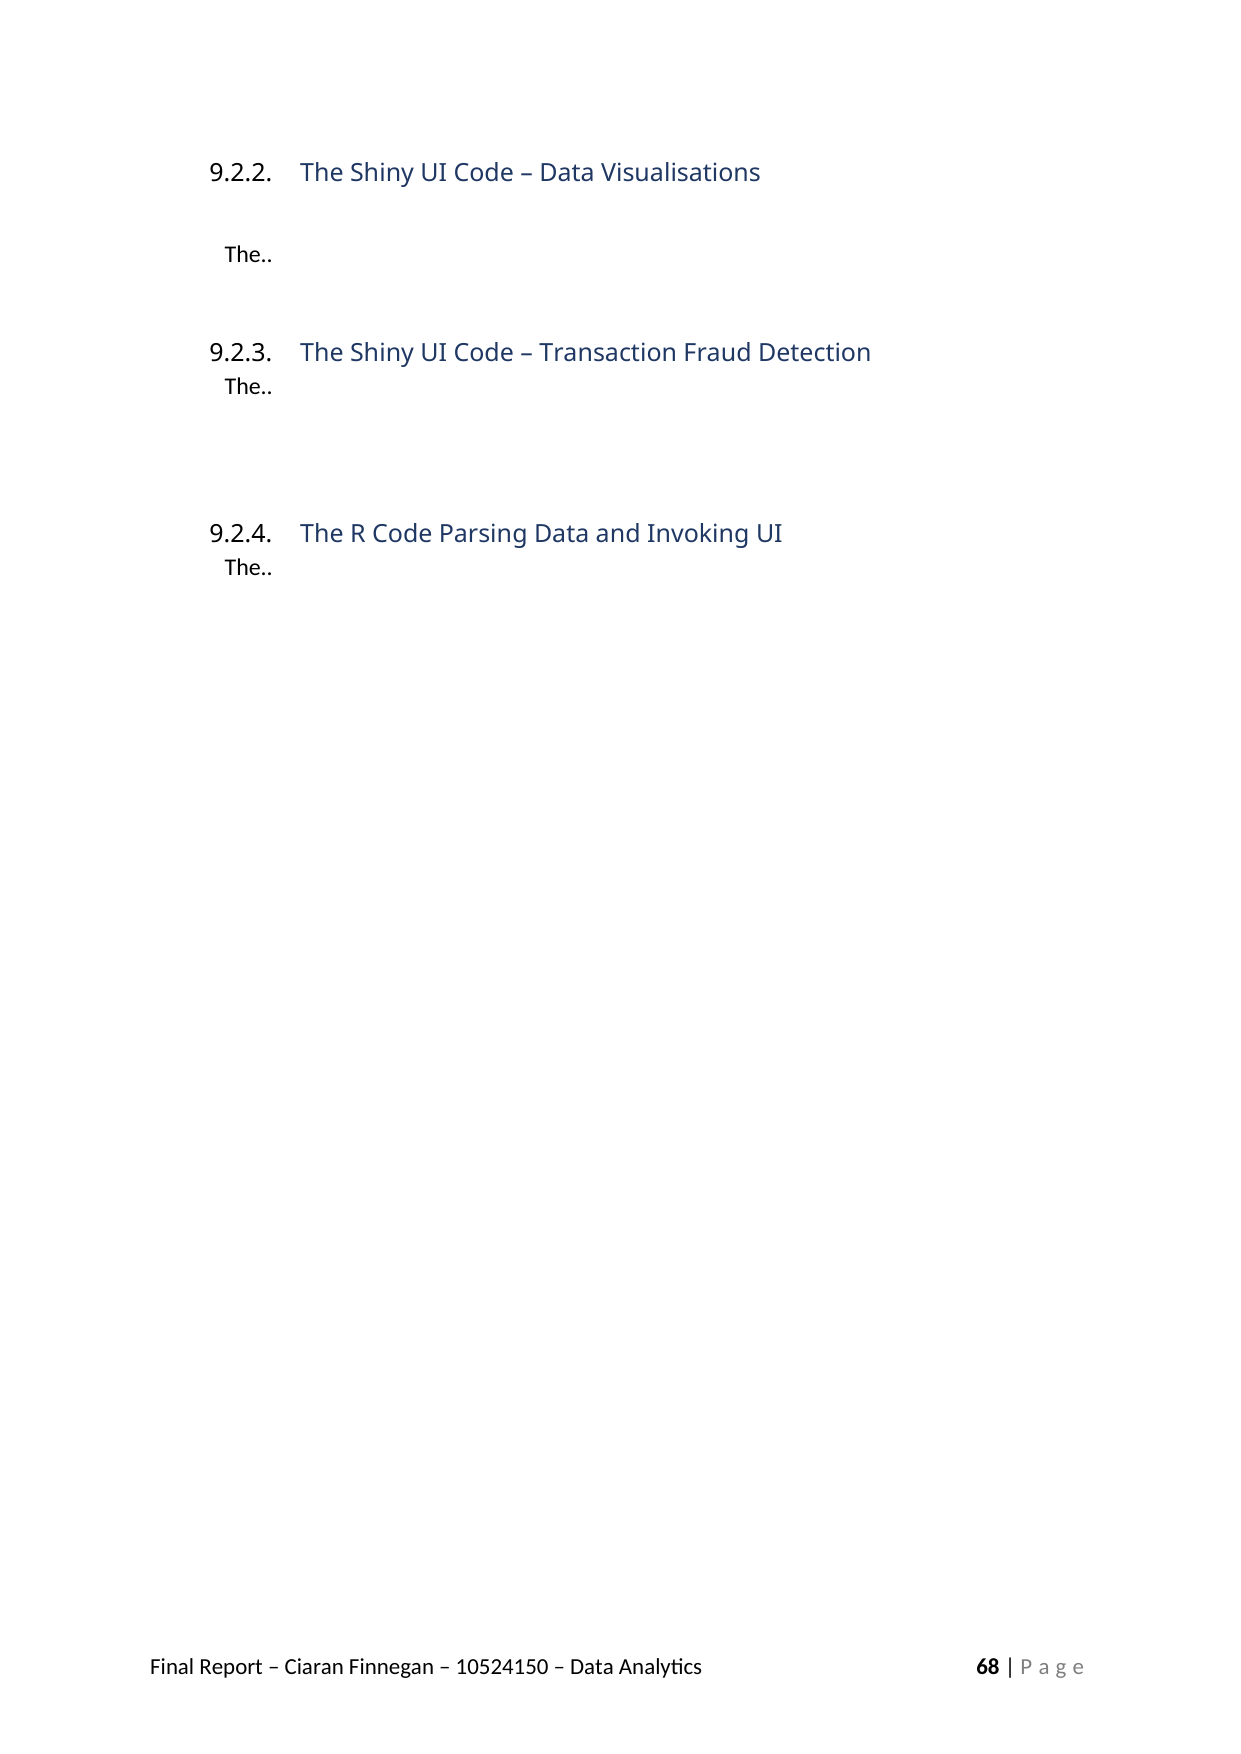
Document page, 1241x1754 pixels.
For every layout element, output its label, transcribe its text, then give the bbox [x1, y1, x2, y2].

subtitle The Shiny UI Code – Data Visualisations [209, 154, 1090, 188]
text The.. [224, 239, 1090, 268]
text The.. [224, 371, 1090, 400]
subtitle The Shiny UI Code – Transaction Fraud Detection [209, 334, 1090, 368]
text The.. [224, 552, 1090, 582]
subtitle The R Code Parsing Data and Invoking UI [209, 516, 1090, 550]
